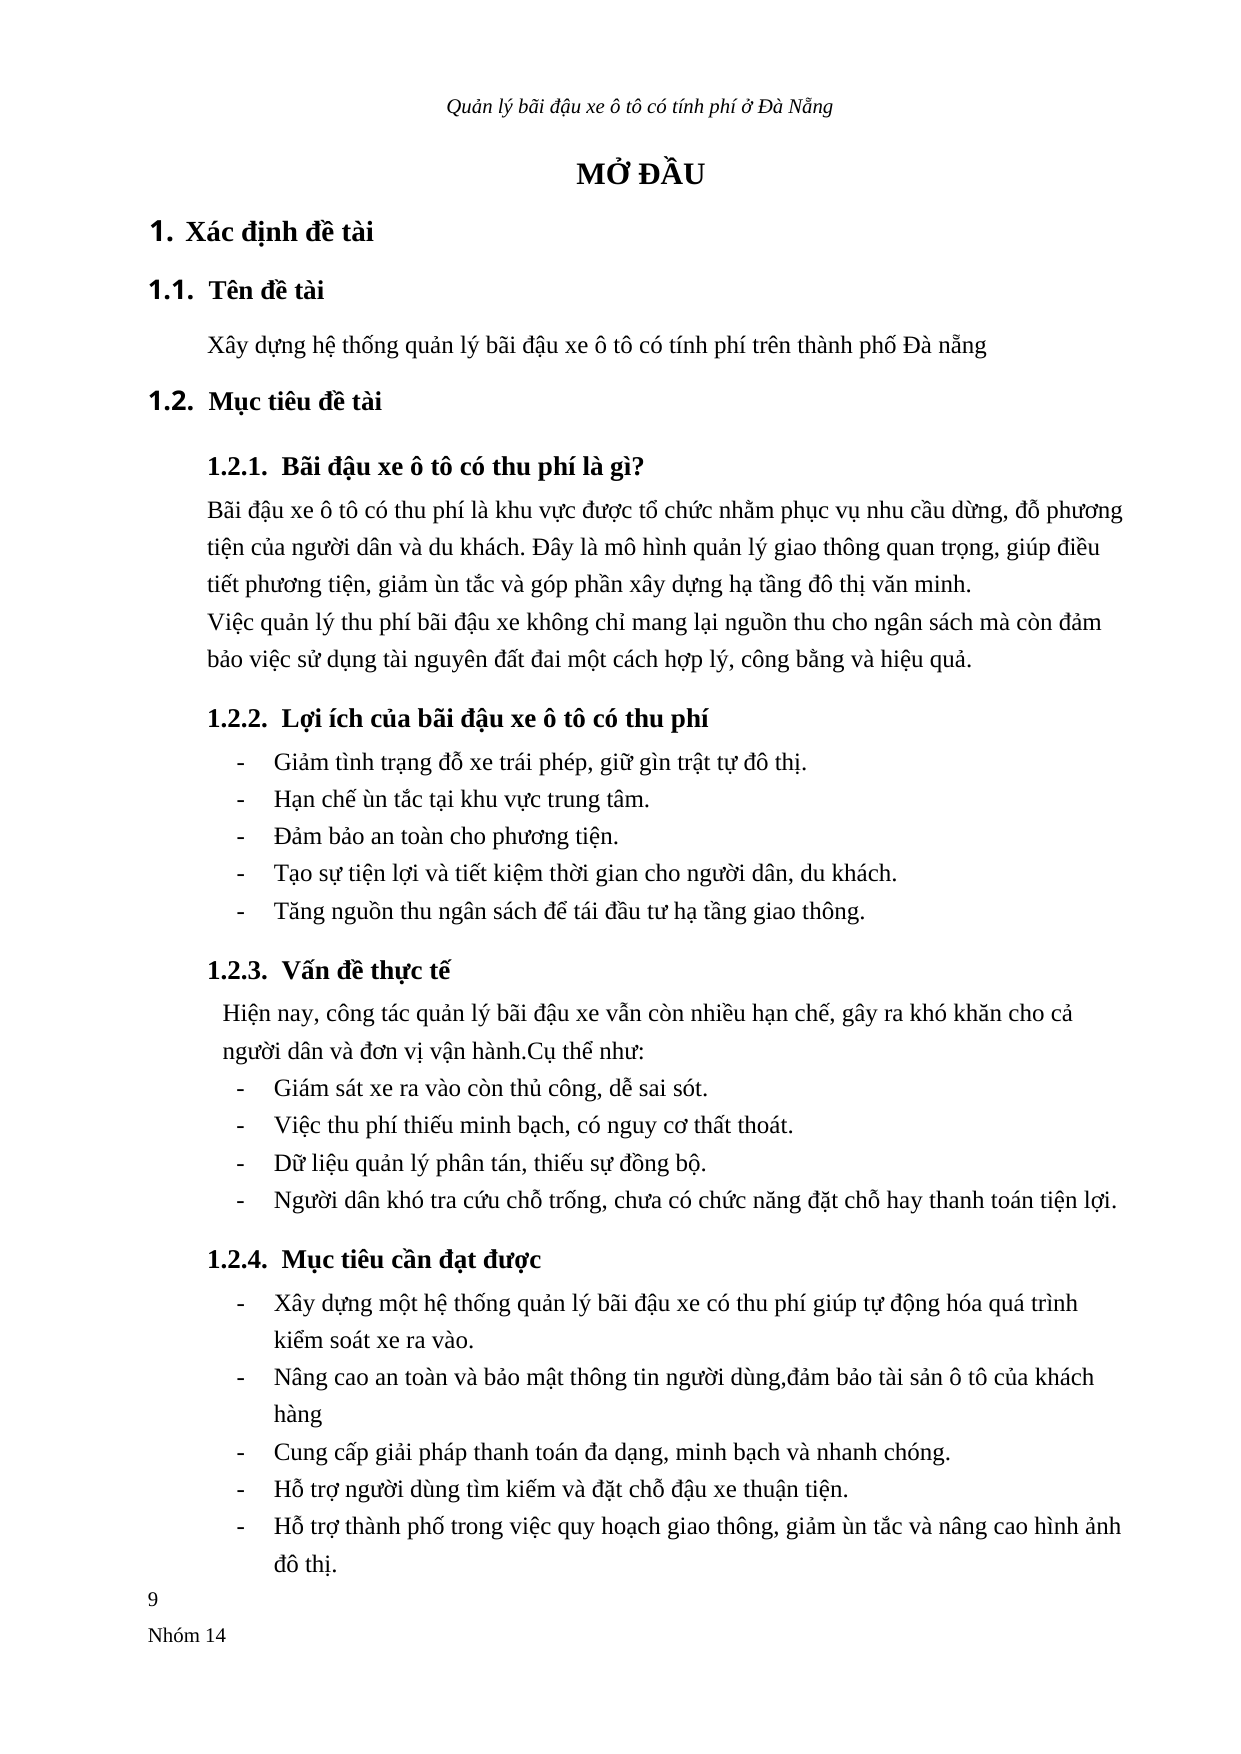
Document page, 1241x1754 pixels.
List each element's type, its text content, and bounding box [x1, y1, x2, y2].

list Nâng cao an toàn và bảo mật thông tin người dùng,đảm bảo tài sản ô tô của khách hàng [236, 1362, 1134, 1428]
list Giảm tình trạng đỗ xe trái phép, giữ gìn trật tự đô thị. [236, 747, 1134, 775]
text Bãi đậu xe ô tô có thu phí là khu vực được tổ chức nhằm phục vụ nhu cầu dừng, đỗ phương tiện của người dân và du khách. Đây là mô hình quản lý giao thông quan trọng, giúp điều tiết phương tiện, giảm ùn tắc và góp phần xây dựng hạ tầng đô thị văn minh. [207, 495, 1134, 598]
text Xây dựng hệ thống quản lý bãi đậu xe ô tô có tính phí trên thành phố Đà nẵng [207, 330, 1134, 359]
list Cung cấp giải pháp thanh toán đa dạng, minh bạch và nhanh chóng. [236, 1437, 1134, 1466]
list Việc thu phí thiếu minh bạch, có nguy cơ thất thoát. [236, 1110, 1134, 1139]
subtitle Bãi đậu xe ô tô có thu phí là gì? [207, 450, 1134, 481]
list Đảm bảo an toàn cho phương tiện. [236, 821, 1134, 850]
list Xây dựng một hệ thống quản lý bãi đậu xe có thu phí giúp tự động hóa quá trình kiểm soát xe ra vào. [236, 1288, 1134, 1354]
text MỞ ĐẦU [148, 156, 1134, 191]
list Hỗ trợ thành phố trong việc quy hoạch giao thông, giảm ùn tắc và nâng cao hình ảnh đô thị. [236, 1511, 1134, 1577]
list Tăng nguồn thu ngân sách để tái đầu tư hạ tầng giao thông. [236, 896, 1134, 924]
subtitle Lợi ích của bãi đậu xe ô tô có thu phí [207, 702, 1134, 733]
subtitle Mục tiêu cần đạt được [207, 1243, 1134, 1274]
list Hỗ trợ người dùng tìm kiếm và đặt chỗ đậu xe thuận tiện. [236, 1474, 1134, 1503]
text Xác định đề tài [149, 211, 1075, 250]
list Hiện nay, công tác quản lý bãi đậu xe vẫn còn nhiều hạn chế, gây ra khó khăn cho cả người dân và đơn vị vận hành.Cụ thể như: [222, 998, 1134, 1064]
list Dữ liệu quản lý phân tán, thiếu sự đồng bộ. [236, 1148, 1134, 1176]
list Người dân khó tra cứu chỗ trống, chưa có chức năng đặt chỗ hay thanh toán tiện lợi. [236, 1185, 1134, 1214]
list Tạo sự tiện lợi và tiết kiệm thời gian cho người dân, du khách. [236, 858, 1134, 887]
text Việc quản lý thu phí bãi đậu xe không chỉ mang lại nguồn thu cho ngân sách mà còn đảm bảo việc sử dụng tài nguyên đất đai một cách hợp lý, công bằng và hiệu quả. [207, 607, 1134, 673]
subtitle Vấn đề thực tế [207, 954, 1134, 985]
subtitle Tên đề tài [148, 270, 1075, 307]
subtitle Mục tiêu đề tài [148, 381, 1075, 418]
list Hạn chế ùn tắc tại khu vực trung tâm. [236, 784, 1134, 813]
list Giám sát xe ra vào còn thủ công, dễ sai sót. [236, 1073, 1134, 1102]
